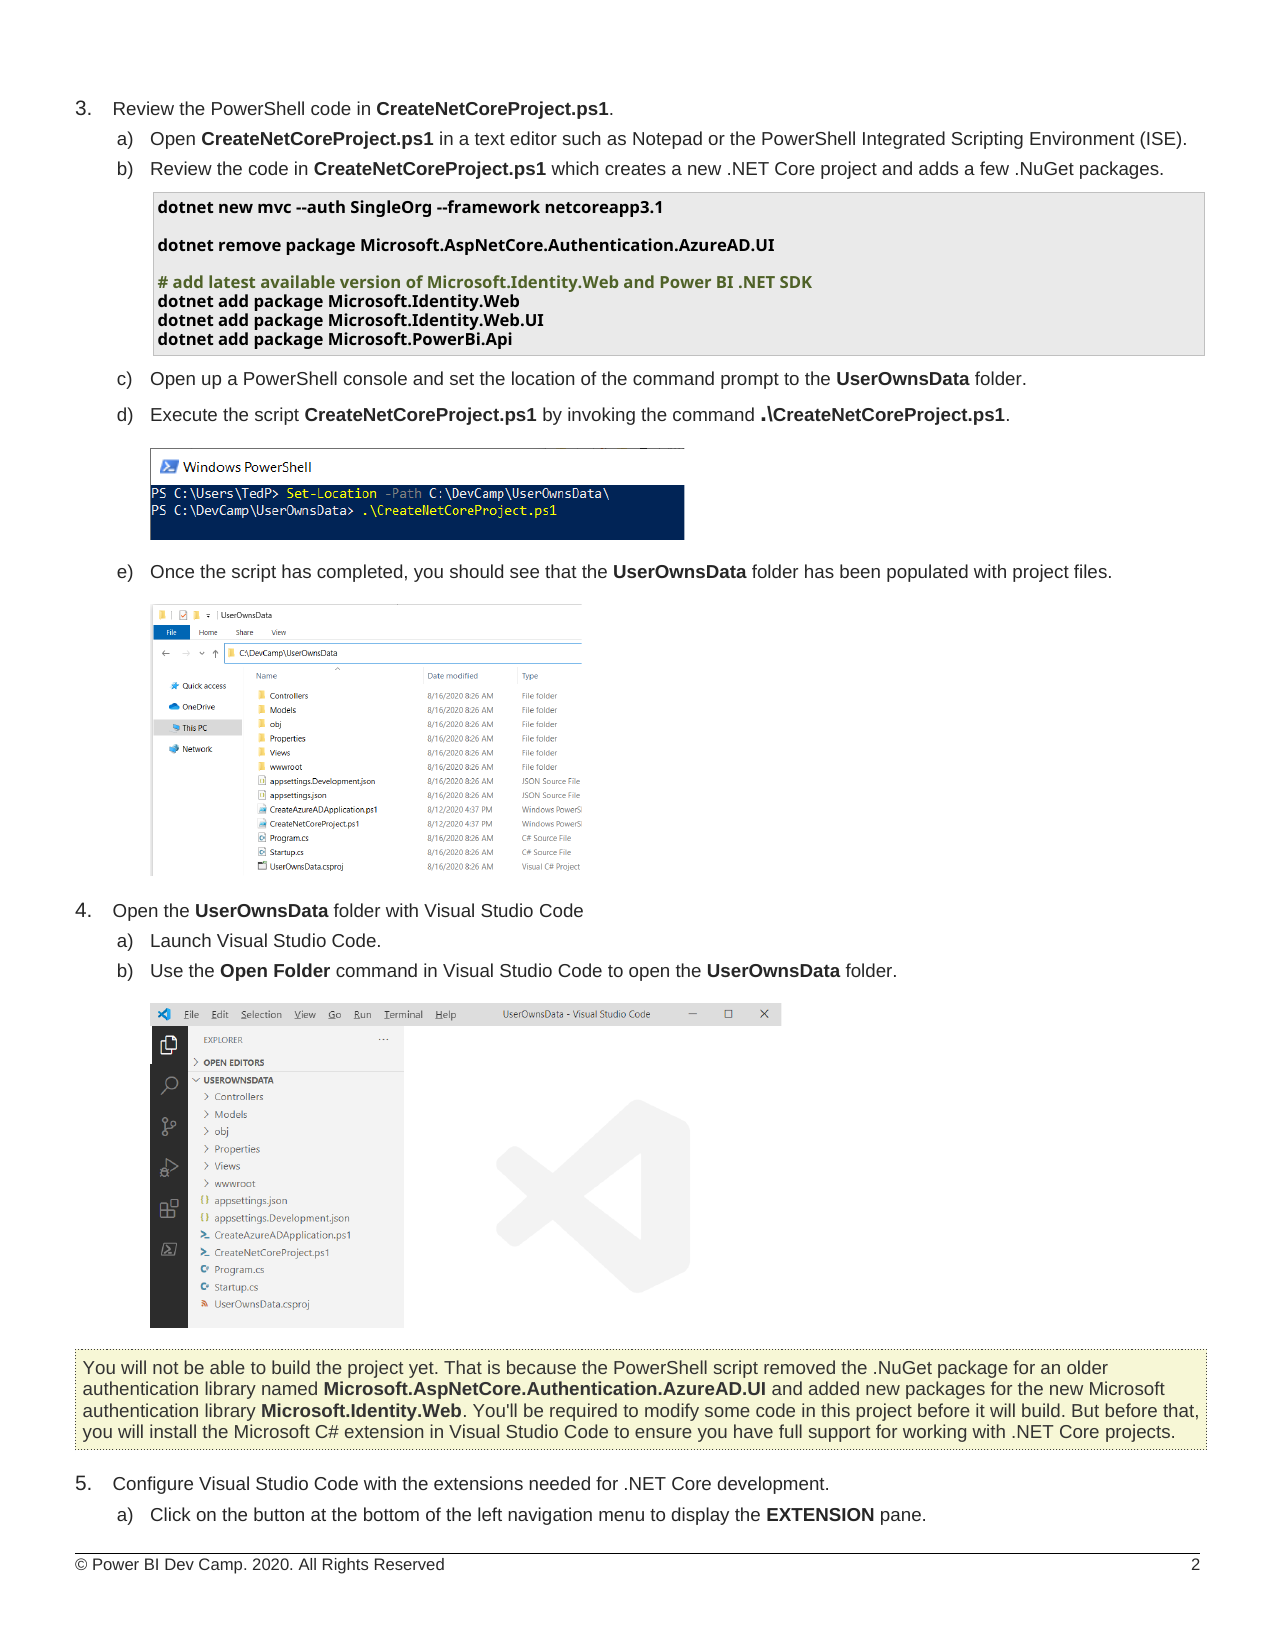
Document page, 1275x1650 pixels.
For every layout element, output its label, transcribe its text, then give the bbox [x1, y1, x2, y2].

text Review the PowerShell code in CreateNetCoreProject.ps1. [75, 96, 1200, 120]
text dotnet add package Microsoft.Identity.Web [154, 286, 1204, 304]
picture [150, 448, 685, 540]
text dotnet new mvc --auth SingleOrg --framework netcoreapp3.1 [154, 193, 1204, 211]
text Launch Visual Studio Code. [117, 930, 1200, 951]
picture [150, 604, 582, 876]
text dotnet remove package Microsoft.AspNetCore.Authentication.AzureAD.UI [154, 229, 1204, 248]
text dotnet add package Microsoft.Identity.Web.UI [154, 304, 1204, 323]
text # add latest available version of Microsoft.Identity.Web and Power BI .NET SDK [154, 267, 1204, 286]
text Review the code in CreateNetCoreProject.ps1 which creates a new .NET Core project and adds a few .NuGet packages. [117, 158, 1200, 179]
text dotnet add package Microsoft.PowerBi.Api [154, 323, 1204, 355]
text Open CreateNetCoreProject.ps1 in a text editor such as Notepad or the PowerShell Integrated Scripting Environment (ISE). [117, 128, 1200, 150]
text Use the Open Folder command in Visual Studio Code to open the UserOwnsData folder. [117, 959, 1200, 981]
text Execute the script CreateNetCoreProject.ps1 by invoking the command .\CreateNetCoreProject.ps1. [117, 398, 1200, 427]
text Click on the button at the bottom of the left navigation menu to display the EXTENSION pane. [117, 1503, 1200, 1525]
picture [150, 1003, 782, 1328]
text Configure Visual Studio Code with the extensions needed for .NET Core development. [75, 1471, 1200, 1495]
text Open up a PowerShell console and set the location of the command prompt to the UserOwnsData folder. [117, 368, 1200, 390]
text Open the UserOwnsData folder with Visual Studio Code [75, 897, 1200, 921]
text You will not be able to build the project yet. That is because the PowerShell script removed the .NuGet package for an older authentication library named Microsoft.AspNetCore.Authentication.AzureAD.UI and added new packages for the new Microsoft authentication library Microsoft.Identity.Web. You'll be required to modify some code in this project before it will build. But before that, you will install the Microsoft C# extension in Visual Studio Code to ensure you have full support for working with .NET Core projects. [75, 1349, 1207, 1450]
text Once the script has completed, you should see that the UserOwnsData folder has been populated with project files. [117, 561, 1200, 583]
